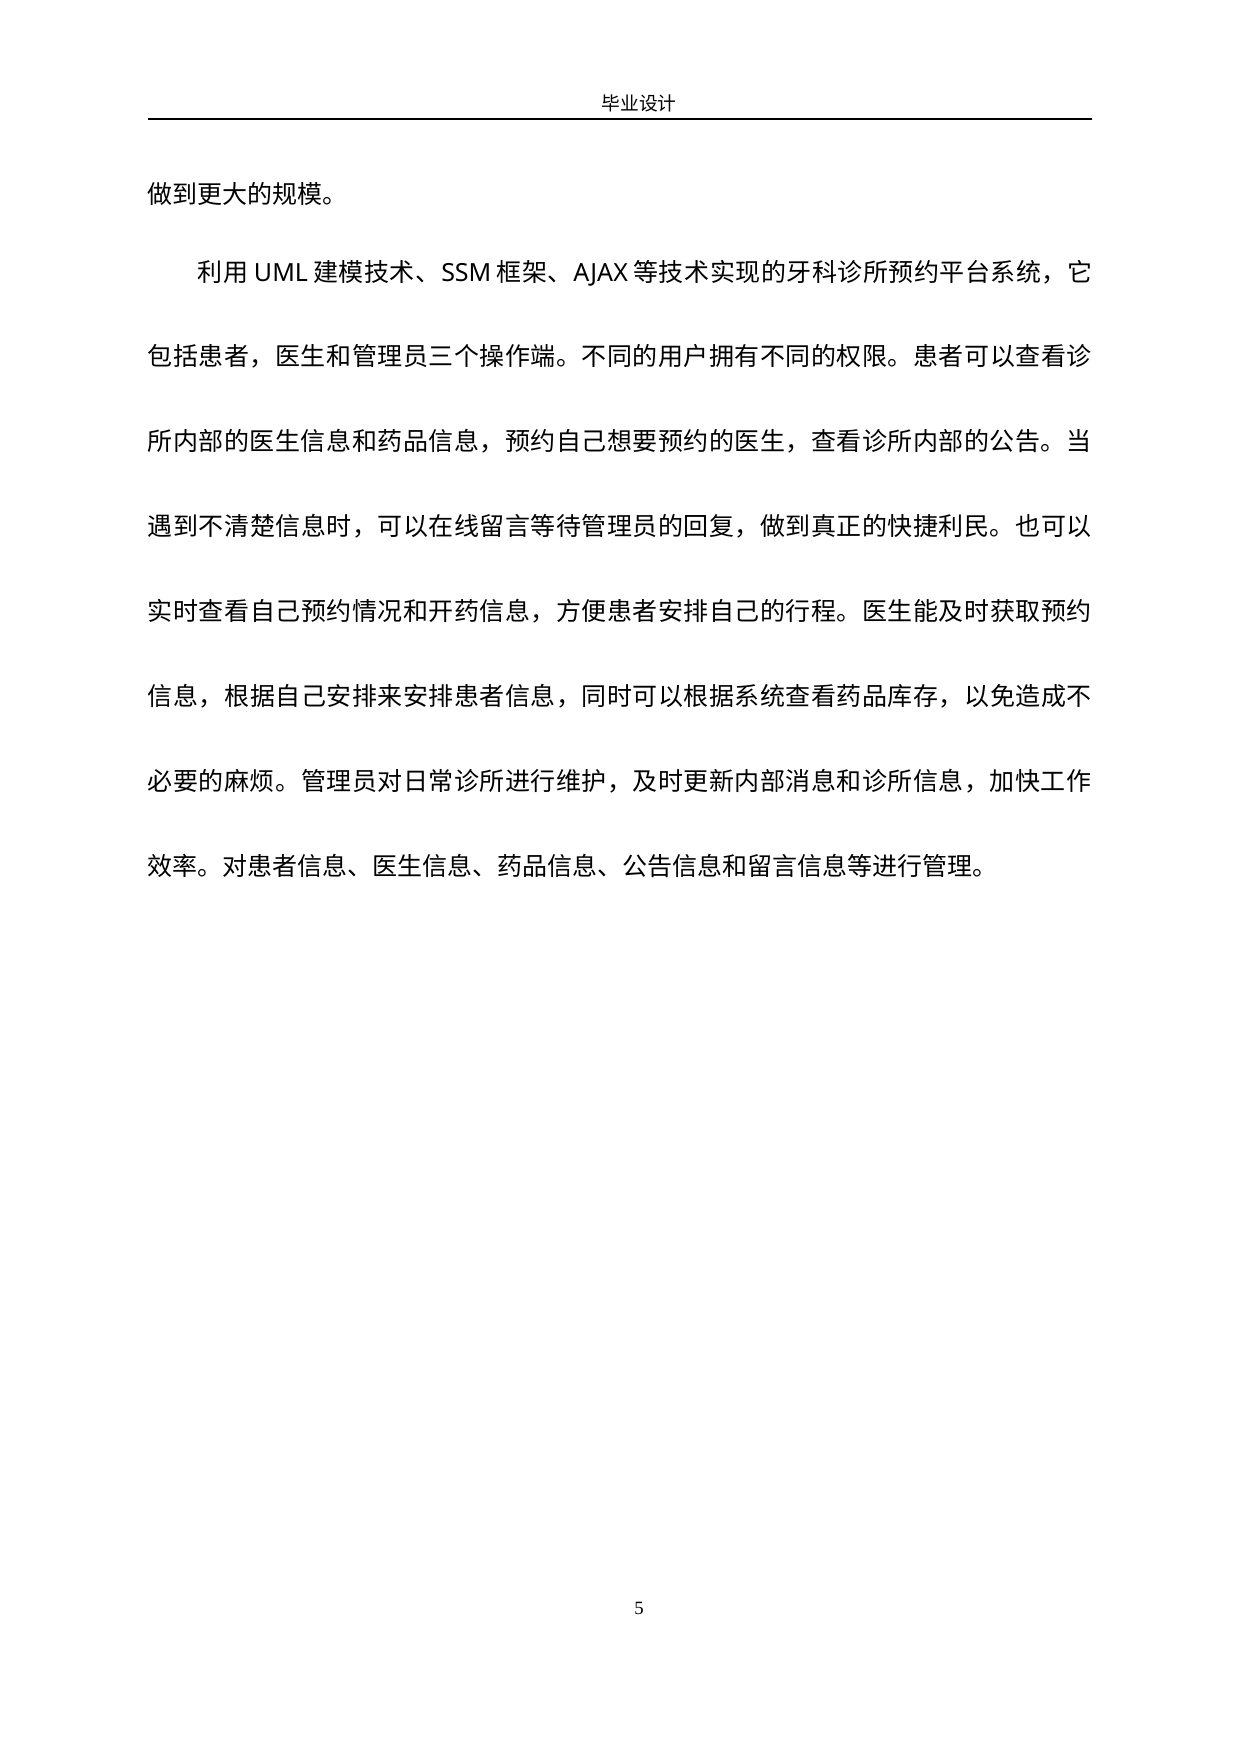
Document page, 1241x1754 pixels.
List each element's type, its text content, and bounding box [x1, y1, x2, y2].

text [148, 159, 1092, 227]
text 利用UML建模技术、SSM框架、AJAX等技术实现的牙科诊所预约平台系统，它包括患者，医生和管理员三个操作端。不同的用户拥有不同的权限。患者可以查看诊所内部的医生信息和药品信息，预约自己想要预约的医生，查看诊所内部的公告。当遇到不清楚信息时，可以在线留言等待管理员的回复，做到真正的快捷利民。也可以实时查看自己预约情况和开药信息，方便患者安排自己的行程。医生能及时获取预约信息，根据自己安排来安排患者信息，同时可以根据系统查看药品库存，以免造成不必要的麻烦。管理员对日常诊所进行维护，及时更新内部消息和诊所信息，加快工作效率。对患者信息、医生信息、药品信息、公告信息和留言信息等进行管理。 [148, 236, 1092, 898]
